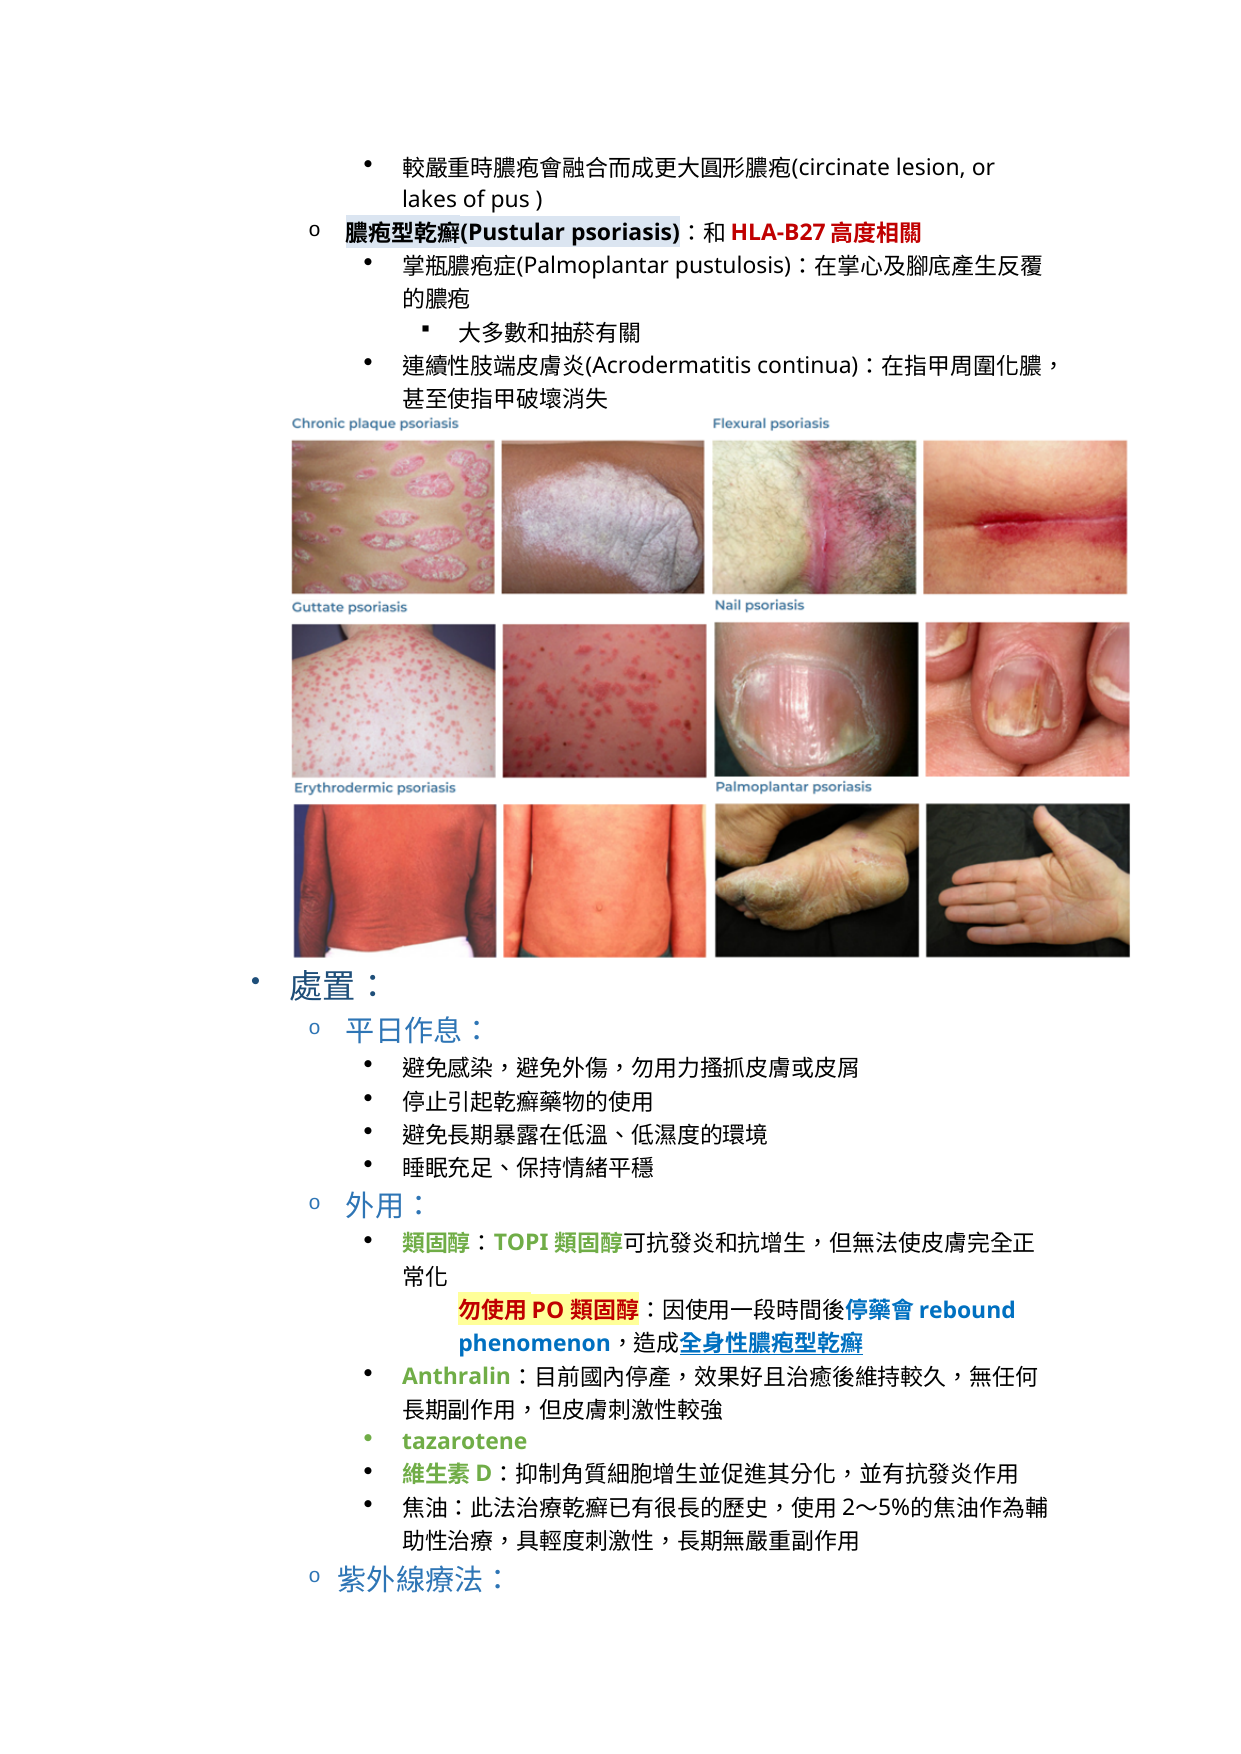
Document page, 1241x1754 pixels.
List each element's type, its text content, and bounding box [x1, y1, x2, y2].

list 睡眠充足、保持情緒平穩 [364, 1150, 1053, 1183]
list 避免長期暴露在低溫、低濕度的環境 [364, 1117, 1053, 1150]
list 避免感染，避免外傷，勿用力搔抓皮膚或皮屑 [364, 1050, 1053, 1083]
list 焦油：此法治療乾癬已有很長的歷史，使用2〜5%的焦油作為輔助性治療，具輕度刺激性，長期無嚴重副作用 [364, 1490, 1053, 1556]
list 平日作息： [308, 1008, 1053, 1050]
list 維生素D：抑制角質細胞增生並促進其分化，並有抗發炎作用 [364, 1456, 1053, 1490]
list 紫外線療法： [308, 1556, 1053, 1598]
text 勿使用PO 類固醇：因使用一段時間後停藥會rebound phenomenon，造成全身性膿疱型乾癬 [458, 1292, 1053, 1358]
list 連續性肢端皮膚炎(Acrodermatitis continua)：在指甲周圍化膿，甚至使指甲破壞消失 [364, 348, 1053, 414]
list 大多數和抽菸有關 [421, 314, 1053, 348]
list tazarotene [364, 1425, 1053, 1456]
list 外用： [308, 1183, 1053, 1225]
list 類固醇：TOPI 類固醇可抗發炎和抗增生，但無法使皮膚完全正常化 [364, 1225, 1053, 1292]
list 停止引起乾癬藥物的使用 [364, 1083, 1053, 1117]
list 膿疱型乾癬(Pustular psoriasis)：和HLA-B27高度相關 [308, 214, 1053, 248]
list 處置： [252, 959, 1053, 1008]
picture [289, 414, 1132, 960]
list Anthralin：目前國內停產，效果好且治癒後維持較久，無任何長期副作用，但皮膚刺激性較強 [364, 1358, 1053, 1425]
list 較嚴重時膿疱會融合而成更大圓形膿疱(circinate lesion, or lakes of pus ) [364, 150, 1053, 214]
list 掌瓶膿疱症(Palmoplantar pustulosis)：在掌心及腳底產生反覆的膿疱 [364, 248, 1053, 314]
